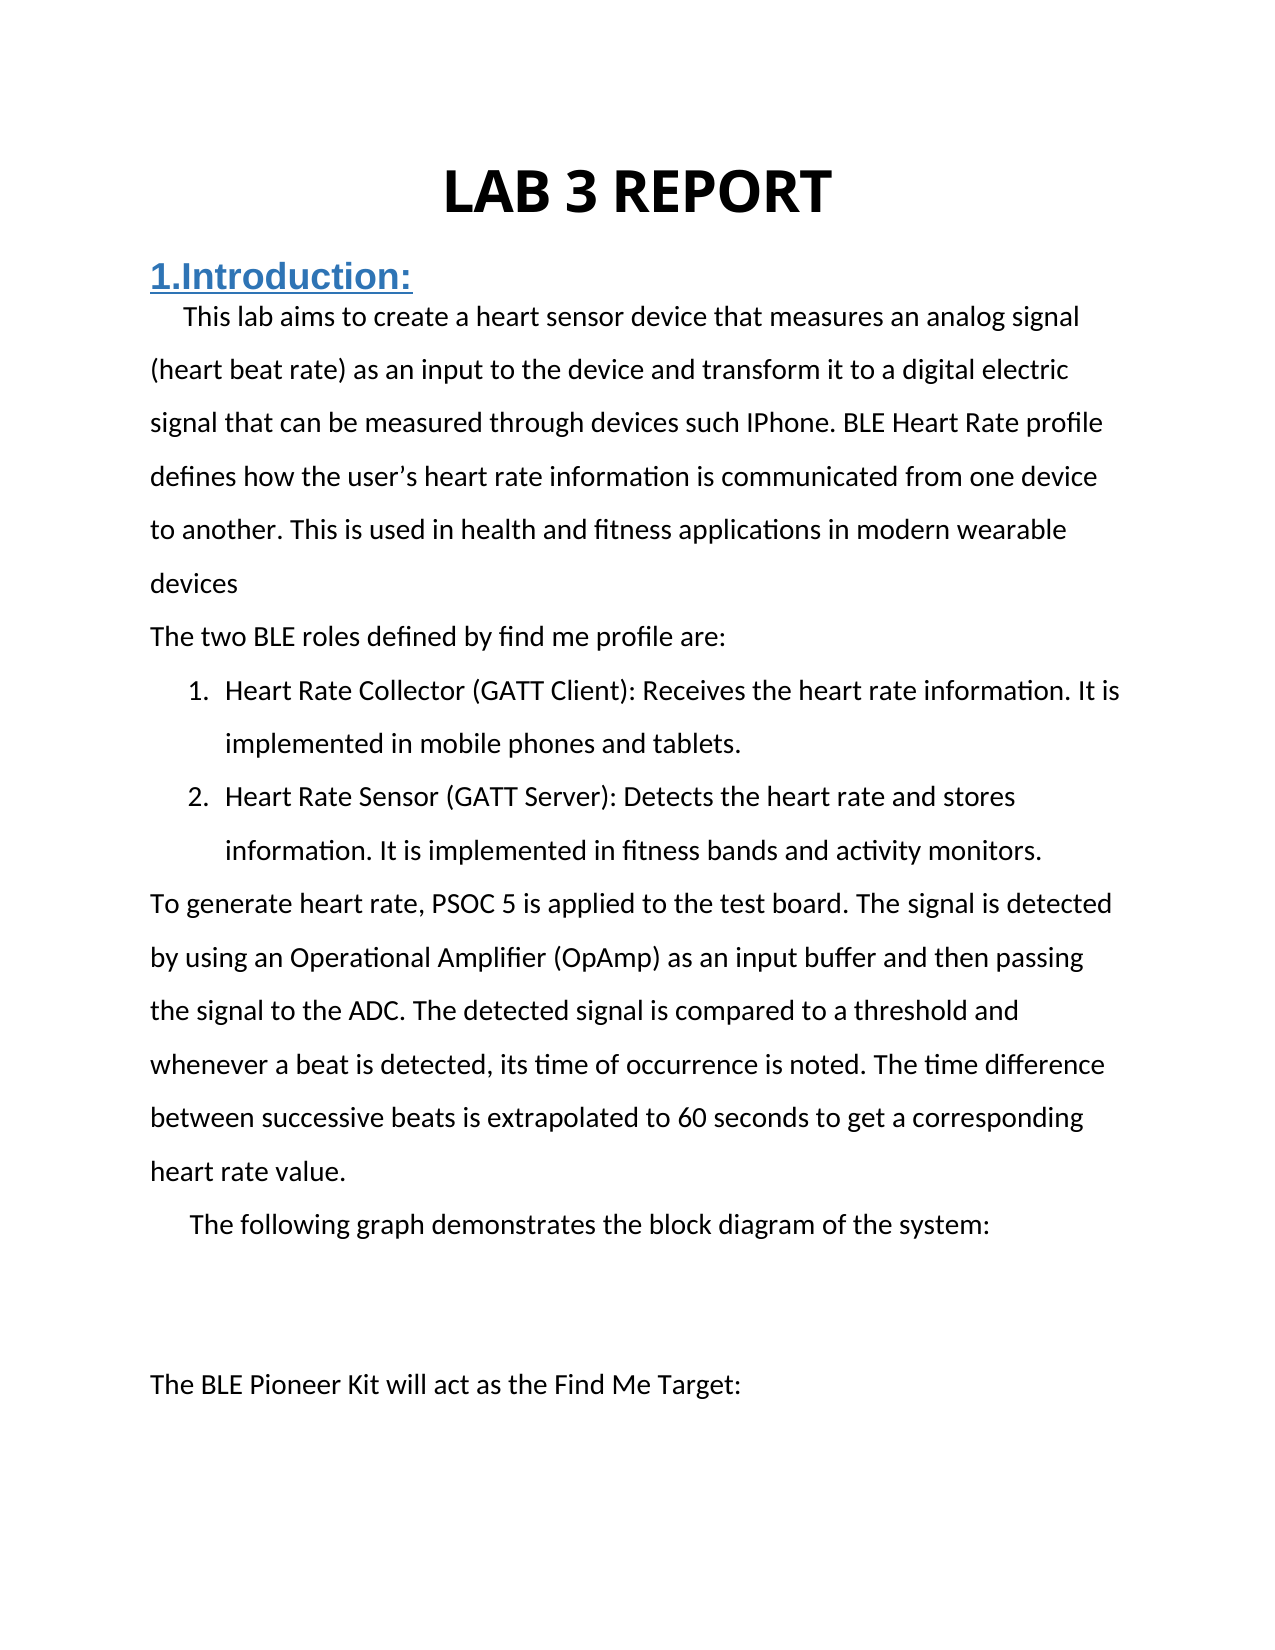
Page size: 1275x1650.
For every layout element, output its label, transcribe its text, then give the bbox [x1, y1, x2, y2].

title LAB 3 REPORT [150, 150, 1125, 229]
list The BLE Pioneer Kit will act as the Find Me Target: [150, 1366, 1125, 1402]
text This lab aims to create a heart sensor device that measures an analog signal (heart beat rate) as an input to the device and transform it to a digital electric signal that can be measured through devices such IPhone. BLE Heart Rate profile defines how the user’s heart rate information is communicated from one device to another. This is used in health and fitness applications in modern wearable devices [150, 298, 1125, 600]
text The two BLE roles defined by find me profile are: [150, 618, 1125, 654]
text The following graph demonstrates the block diagram of the system: [150, 1206, 1125, 1242]
list Heart Rate Sensor (GATT Server): Detects the heart rate and stores information. It is implemented in fitness bands and activity monitors. [187, 778, 1125, 868]
list Heart Rate Collector (GATT Client): Receives the heart rate information. It is implemented in mobile phones and tablets. [187, 672, 1125, 761]
subtitle 1.Introduction: [150, 254, 1125, 298]
text To generate heart rate, PSOC 5 is applied to the test board. The signal is detected by using an Operational Amplifier (OpAmp) as an input buffer and then passing the signal to the ADC. The detected signal is compared to a threshold and whenever a beat is detected, its time of occurrence is noted. The time difference between successive beats is extrapolated to 60 seconds to get a corresponding heart rate value. [150, 885, 1125, 1188]
